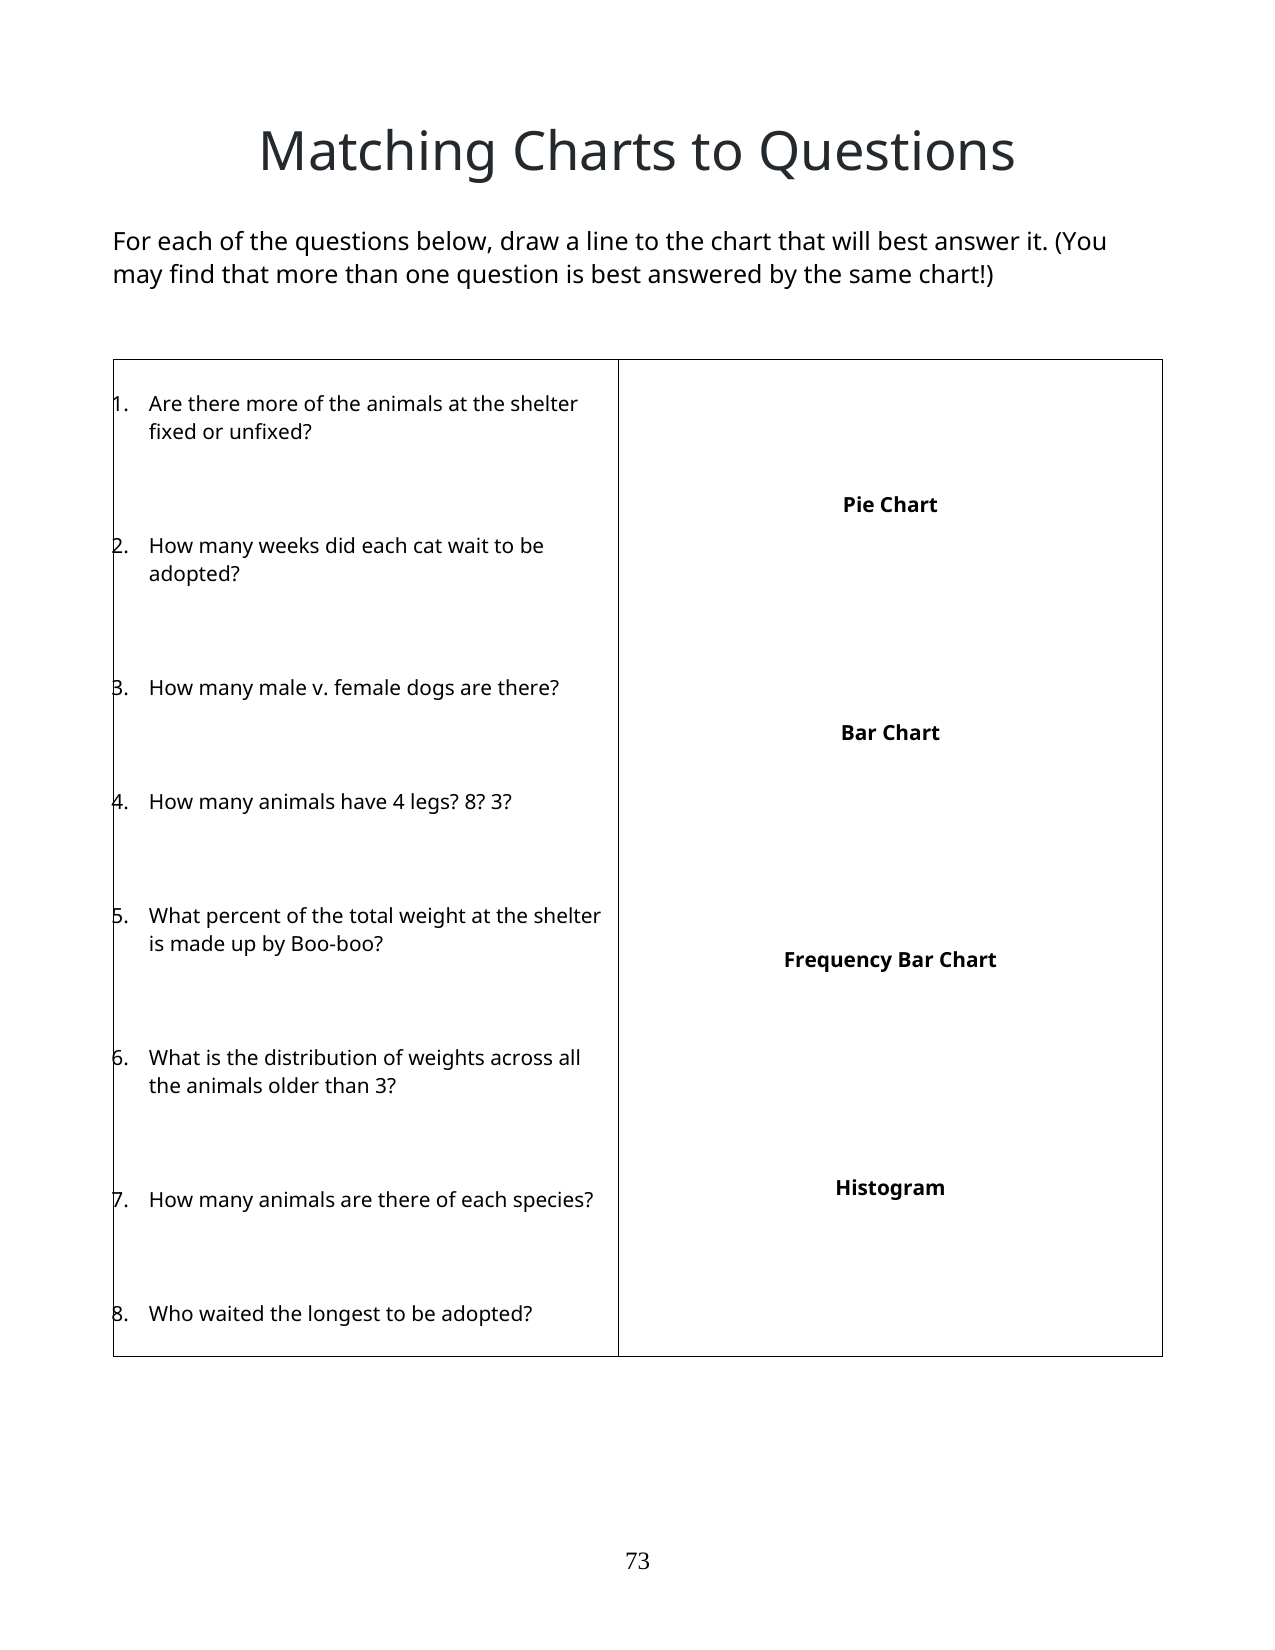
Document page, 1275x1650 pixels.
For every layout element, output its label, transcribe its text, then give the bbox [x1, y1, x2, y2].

table_header Pie Chart Bar Chart Frequency Bar Chart Histogram [619, 360, 1162, 1356]
subtitle Matching Charts to Questions [112, 112, 1162, 186]
text For each of the questions below, draw a line to the chart that will best answer it. (You may find that more than one question is best answered by the same chart!) [112, 223, 1162, 291]
table_header Are there more of the animals at the shelter fixed or unfixed? How many weeks did each cat wait to be adopted? How many male v. female dogs are there? How many animals have 4 legs? 8? 3? What percent of the total weight at the shelter is made up by Boo-boo? What is the distribution of weights across all the animals older than 3? How many animals are there of each species? Who waited the longest to be adopted? [114, 360, 618, 1356]
